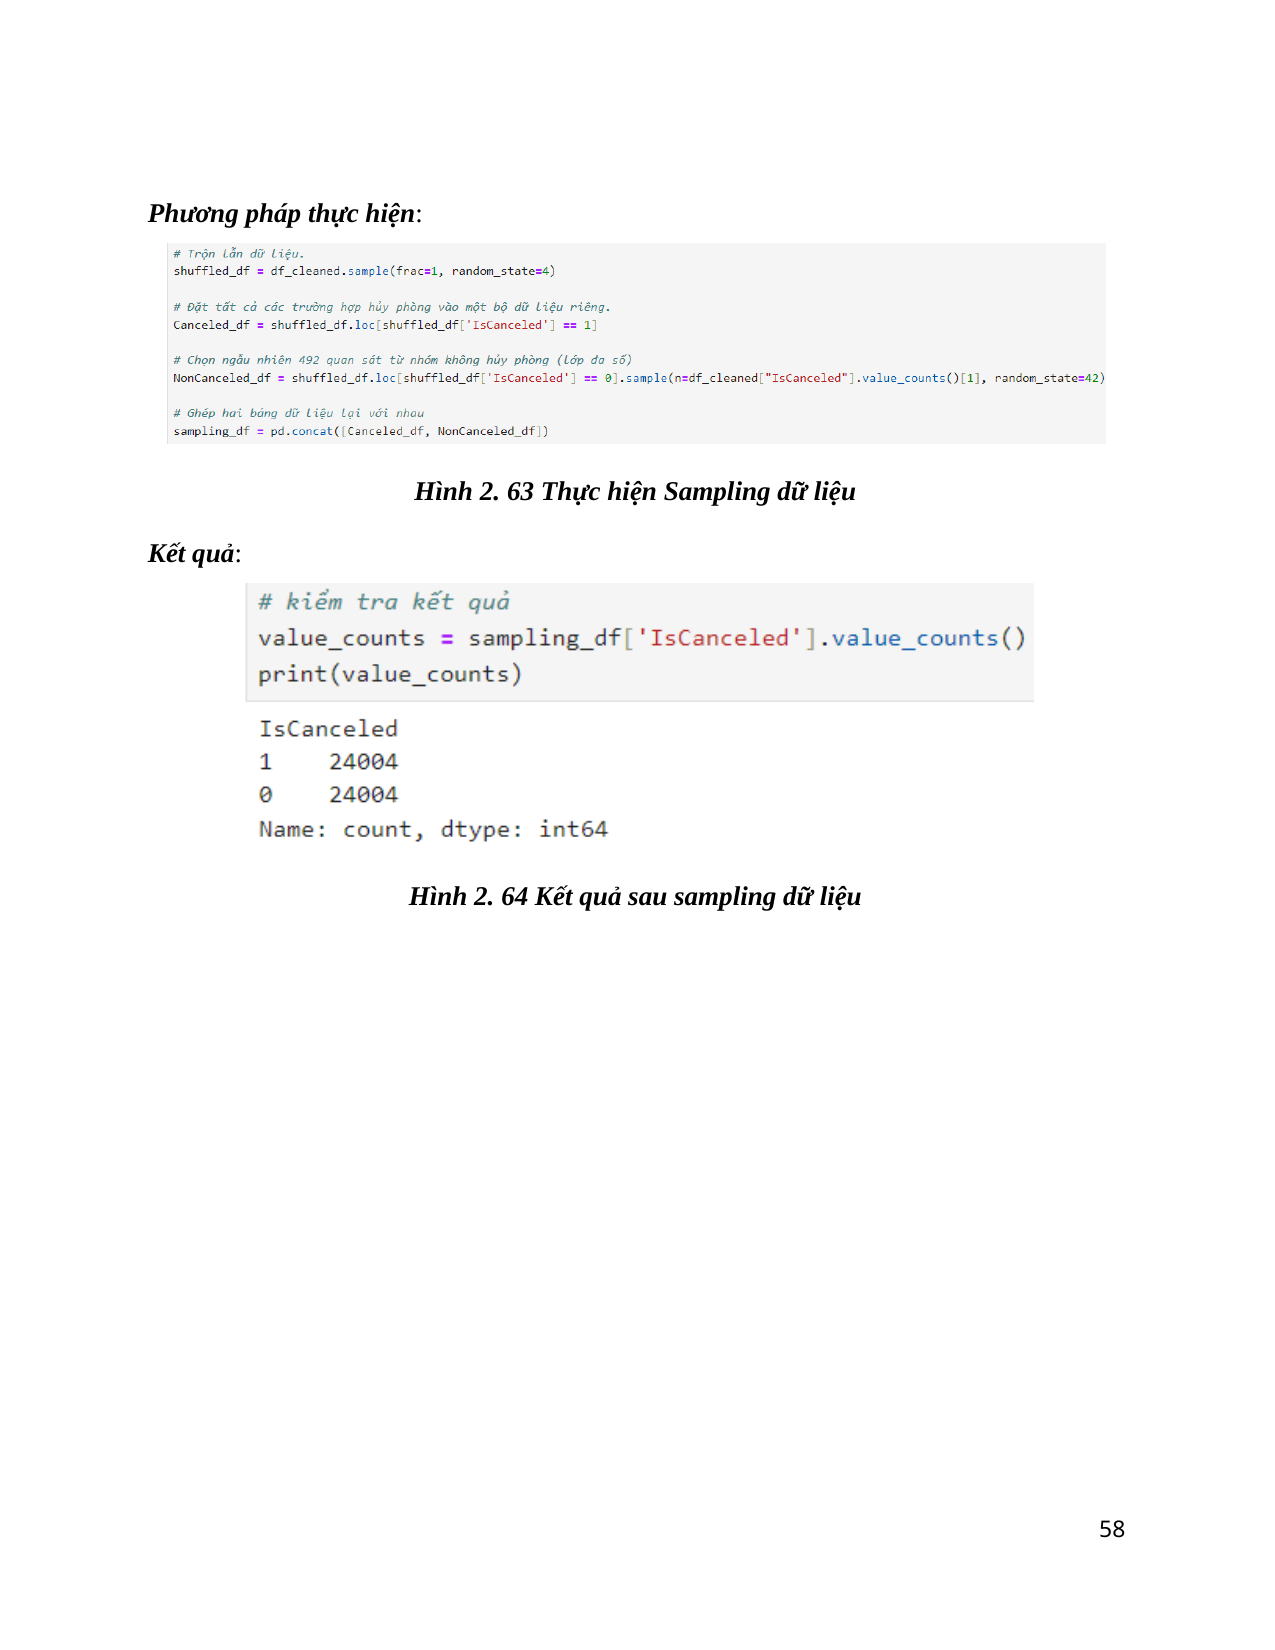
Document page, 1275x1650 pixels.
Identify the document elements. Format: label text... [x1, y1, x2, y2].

picture [238, 583, 1034, 848]
text Kết quả: [148, 537, 1125, 568]
picture [166, 243, 1106, 444]
text Phương pháp thực hiện: [148, 197, 1125, 228]
